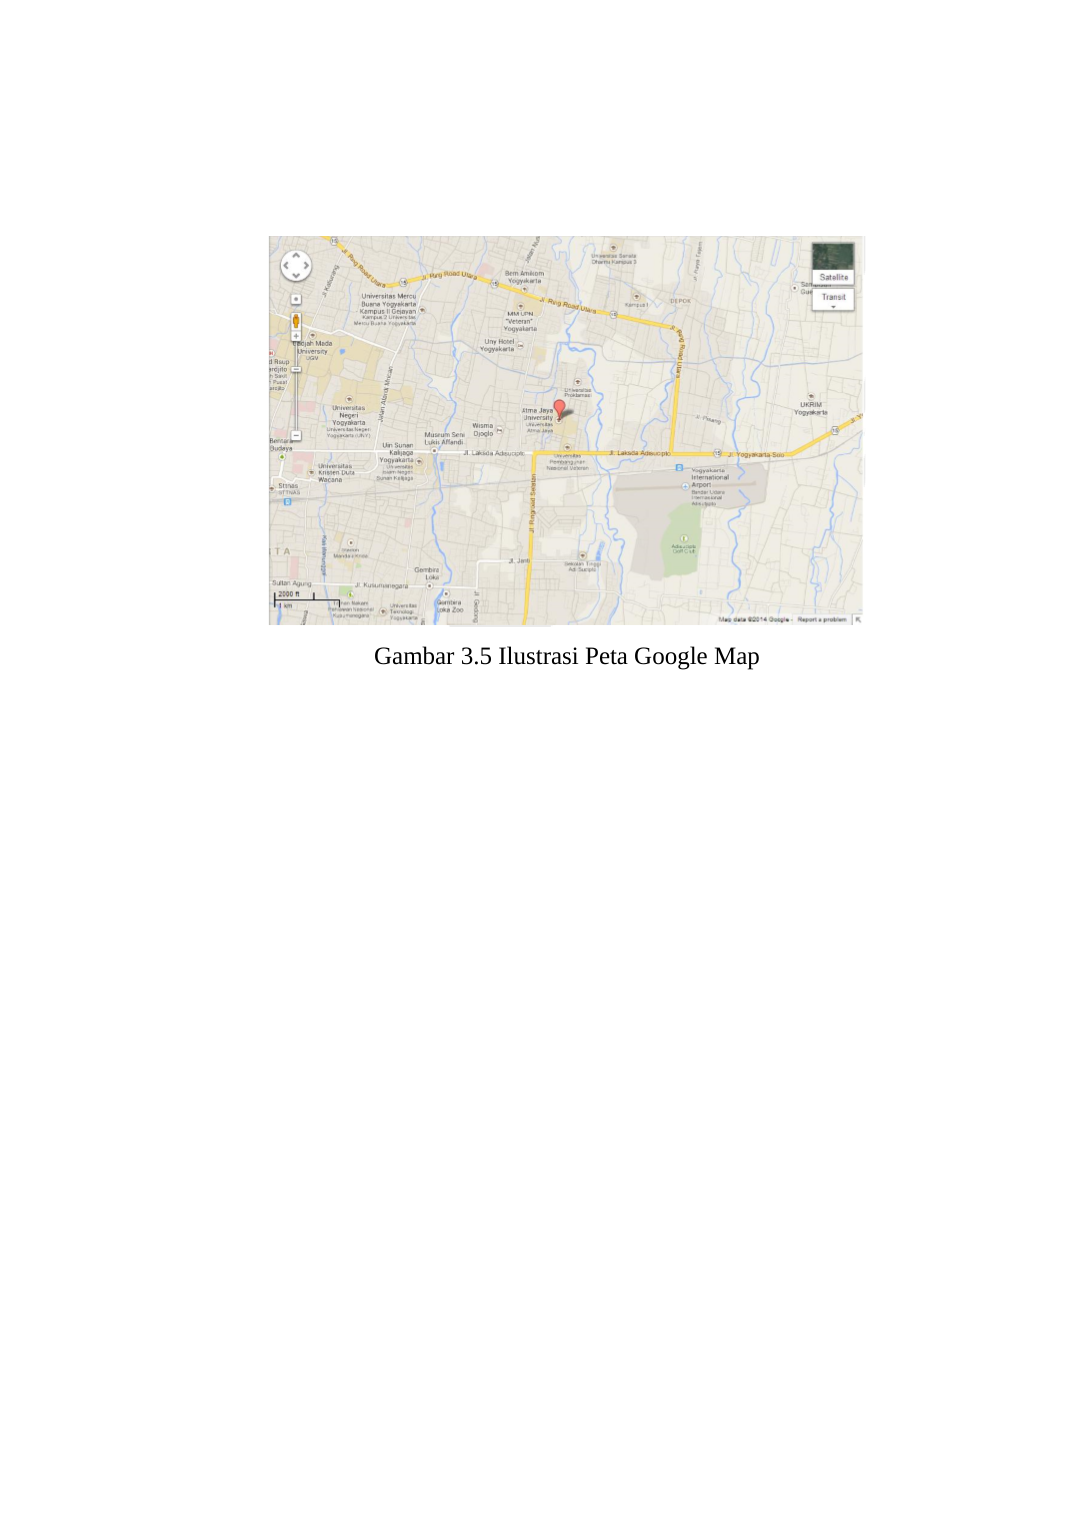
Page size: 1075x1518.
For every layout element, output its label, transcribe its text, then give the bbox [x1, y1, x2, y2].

picture [268, 236, 866, 627]
list Gambar 3.5 Ilustrasi Peta Google Map [236, 641, 898, 670]
